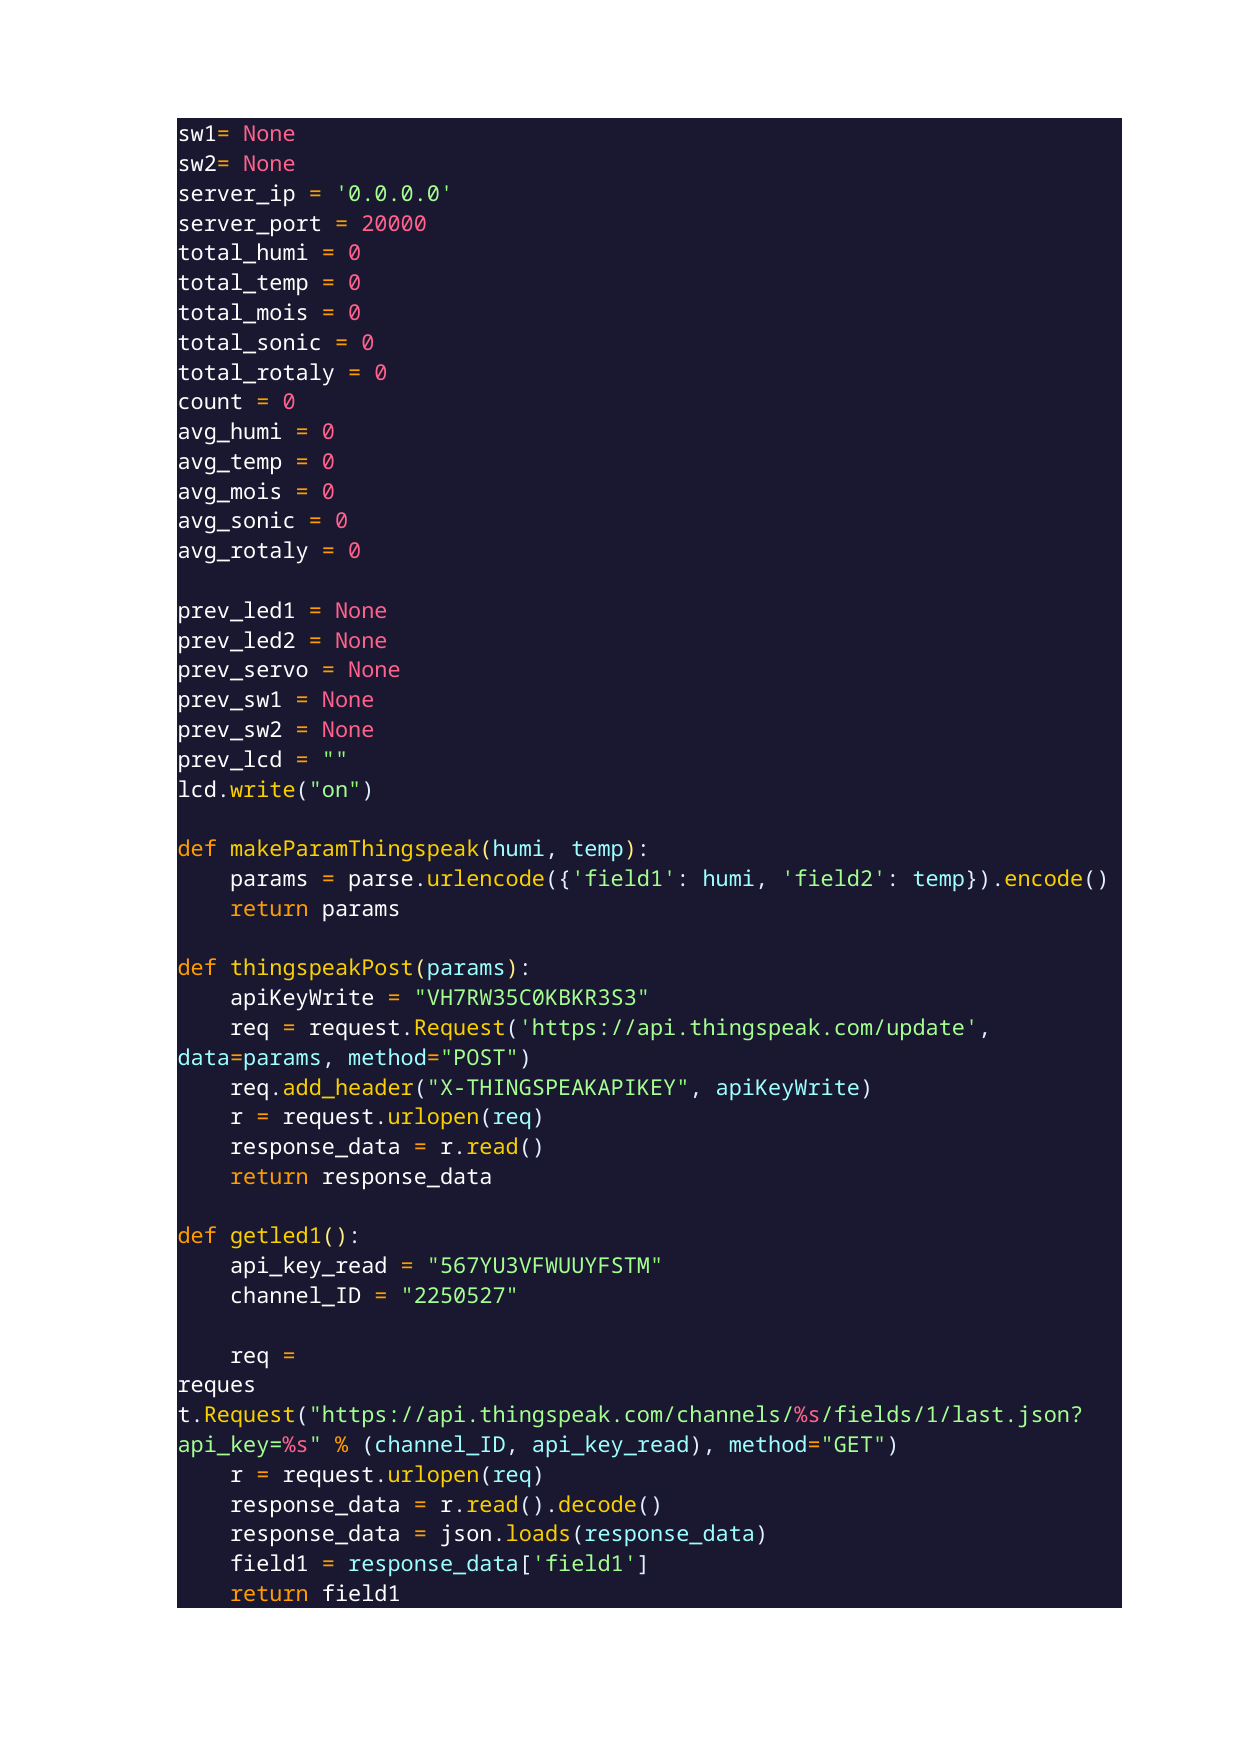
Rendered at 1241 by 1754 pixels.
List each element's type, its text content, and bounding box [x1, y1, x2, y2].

text lcd.write("on") [177, 773, 1122, 803]
text api_key_read = "567YU3VFWUUYFSTM" [177, 1250, 1122, 1280]
text avg_humi = 0 [177, 416, 1122, 446]
text req.add_header("X-THINGSPEAKAPIKEY", apiKeyWrite) [177, 1071, 1122, 1101]
text count = 0 [177, 386, 1122, 416]
text response_data = json.loads(response_data) [177, 1518, 1122, 1548]
text total_mois = 0 [177, 297, 1122, 327]
text params = parse.urlencode({'field1': humi, 'field2': temp}).encode() [177, 863, 1122, 893]
text req = request.Request("https://api.thingspeak.com/channels/%s/fields/1/last.json?api_key=%s" % (channel_ID, api_key_read), method="GET") [177, 1339, 1122, 1459]
text sw1= None [177, 118, 1122, 148]
text total_humi = 0 [177, 237, 1122, 267]
text avg_mois = 0 [177, 476, 1122, 505]
text server_ip = '0.0.0.0' [177, 178, 1122, 207]
text return response_data [177, 1161, 1122, 1191]
text prev_led2 = None [177, 624, 1122, 654]
text return params [177, 893, 1122, 922]
text field1 = response_data['field1'] [177, 1548, 1122, 1578]
text def getled1(): [177, 1220, 1122, 1250]
text sw2= None [177, 148, 1122, 178]
text req = request.Request('https://api.thingspeak.com/update', data=params, method="POST") [177, 1012, 1122, 1071]
text return field1 [177, 1578, 1122, 1608]
text avg_sonic = 0 [177, 505, 1122, 535]
text server_port = 20000 [177, 207, 1122, 237]
text def thingspeakPost(params): [177, 952, 1122, 982]
text prev_sw1 = None [177, 684, 1122, 714]
text avg_rotaly = 0 [177, 535, 1122, 565]
text prev_sw2 = None [177, 714, 1122, 744]
text prev_lcd = "" [177, 744, 1122, 773]
text total_temp = 0 [177, 267, 1122, 297]
text response_data = r.read() [177, 1131, 1122, 1161]
text channel_ID = "2250527" [177, 1280, 1122, 1310]
text avg_temp = 0 [177, 446, 1122, 476]
text prev_led1 = None [177, 595, 1122, 624]
text r = request.urlopen(req) [177, 1101, 1122, 1131]
text total_rotaly = 0 [177, 356, 1122, 386]
text r = request.urlopen(req) [177, 1459, 1122, 1488]
text prev_servo = None [177, 654, 1122, 684]
text def makeParamThingspeak(humi, temp): [177, 833, 1122, 863]
text apiKeyWrite = "VH7RW35C0KBKR3S3" [177, 982, 1122, 1012]
text total_sonic = 0 [177, 327, 1122, 356]
text response_data = r.read().decode() [177, 1488, 1122, 1518]
